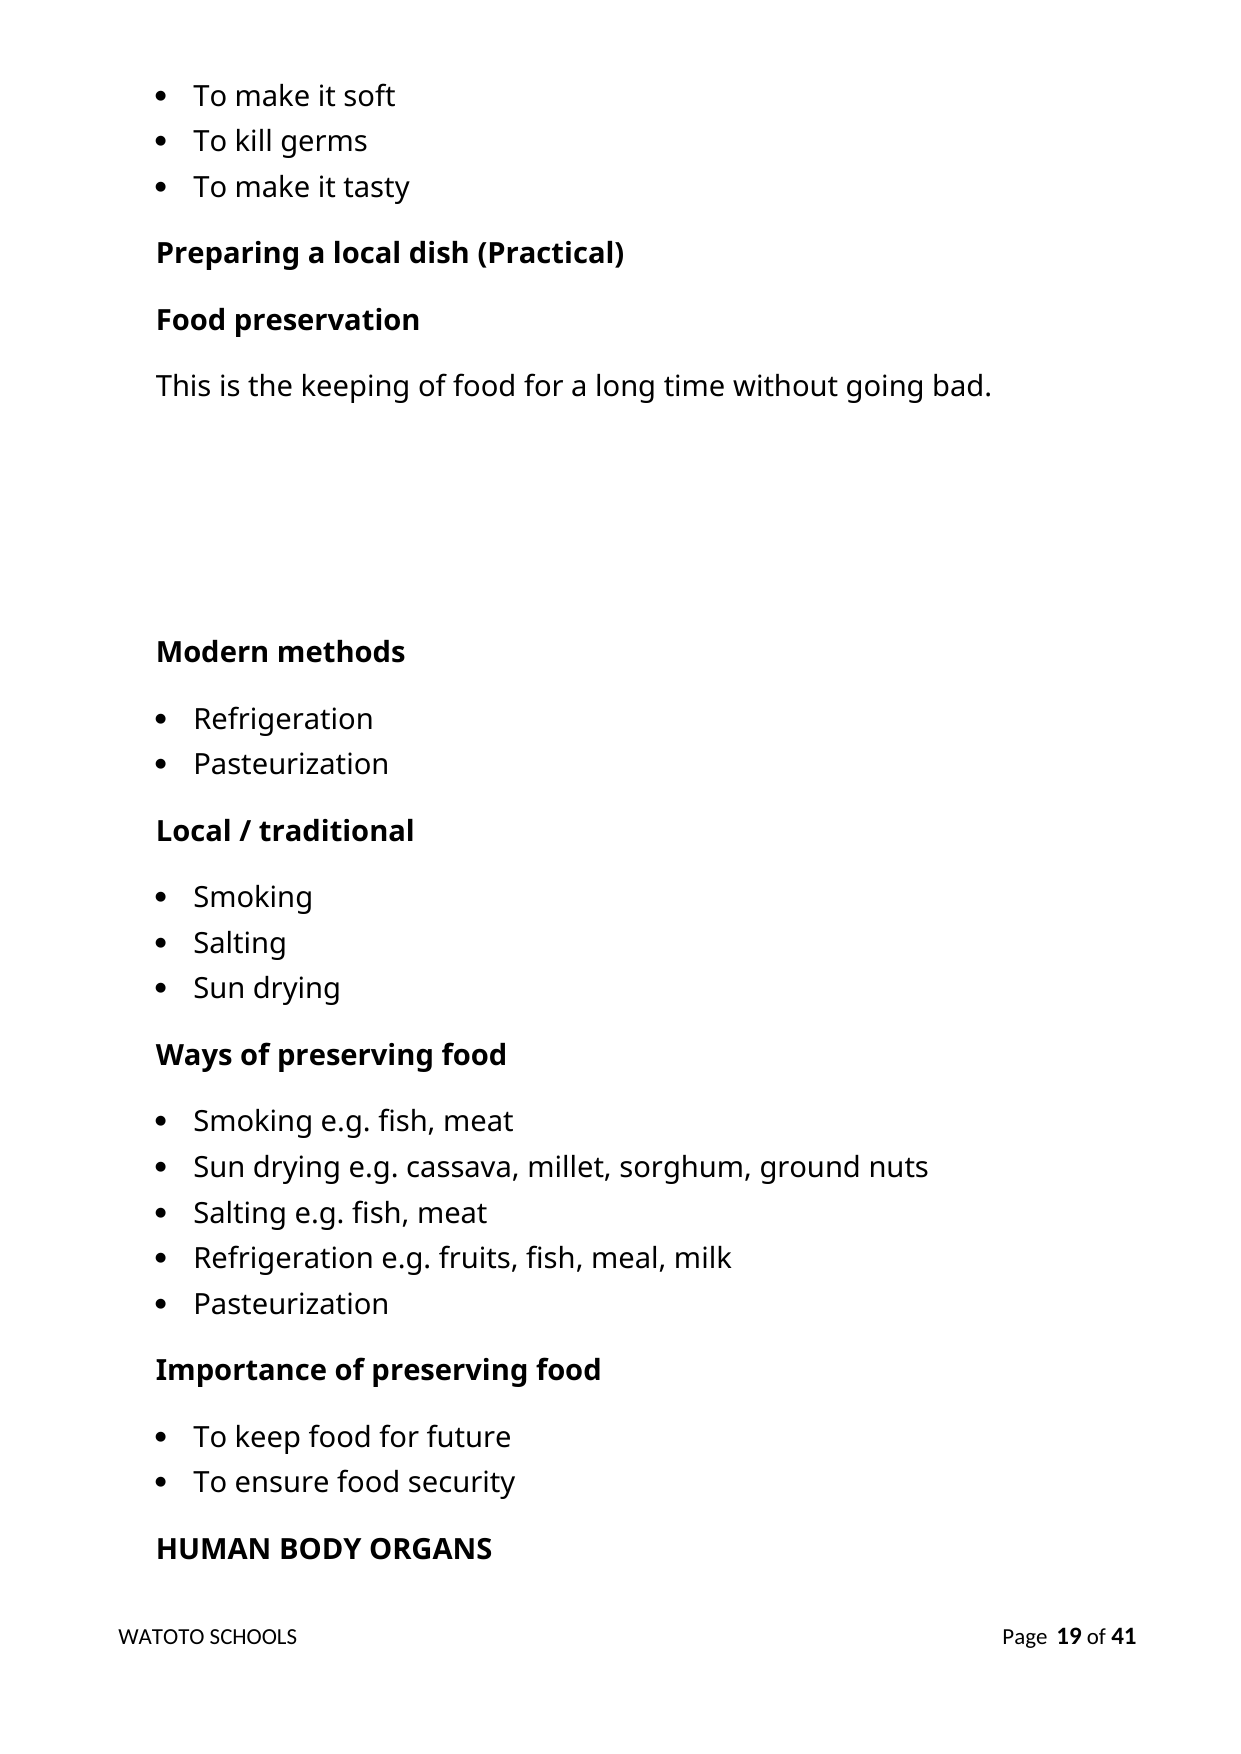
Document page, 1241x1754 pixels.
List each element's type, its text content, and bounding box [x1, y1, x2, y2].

text HUMAN BODY ORGANS [156, 1528, 1137, 1568]
list To make it soft [156, 75, 1137, 115]
list Pasteurization [156, 743, 1137, 783]
text Importance of preserving food [156, 1349, 1137, 1389]
text This is the keeping of food for a long time without going bad. [156, 366, 1137, 405]
list Sun drying e.g. cassava, millet, sorghum, ground nuts [156, 1146, 1137, 1186]
list Smoking [156, 876, 1137, 916]
list Smoking e.g. fish, meat [156, 1101, 1137, 1140]
list Salting [156, 922, 1137, 962]
list Refrigeration e.g. fruits, fish, meal, milk [156, 1237, 1137, 1277]
text Preparing a local dish (Practical) [156, 233, 1137, 272]
text Local / traditional [156, 810, 1137, 850]
text Ways of preserving food [156, 1034, 1137, 1074]
list Sun drying [156, 968, 1137, 1007]
list Pasteurization [156, 1283, 1137, 1323]
text Modern methods [156, 631, 1137, 671]
text Food preservation [156, 299, 1137, 339]
list Salting e.g. fish, meat [156, 1192, 1137, 1232]
list Refrigeration [156, 698, 1137, 738]
list To make it tasty [156, 166, 1137, 206]
list To kill germs [156, 121, 1137, 160]
list To keep food for future [156, 1416, 1137, 1456]
list To ensure food security [156, 1462, 1137, 1501]
